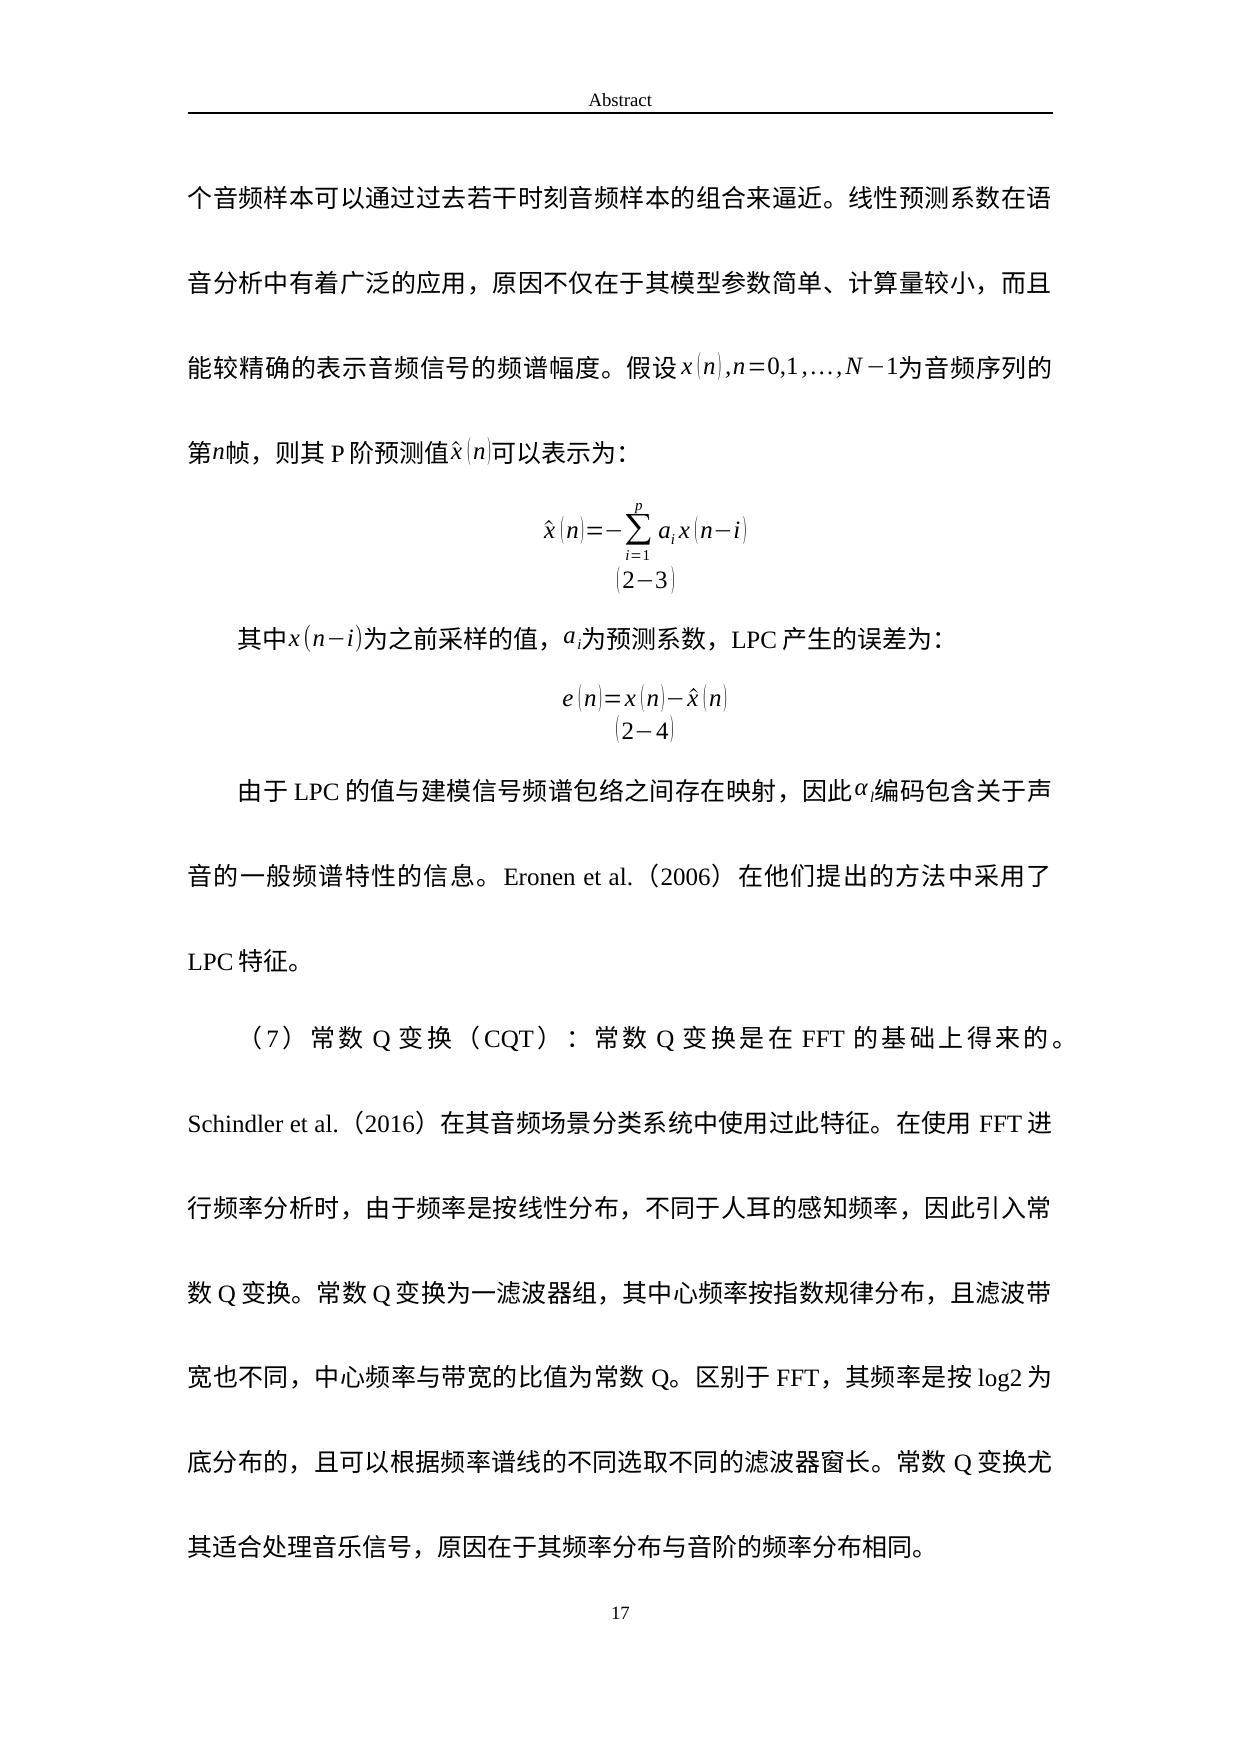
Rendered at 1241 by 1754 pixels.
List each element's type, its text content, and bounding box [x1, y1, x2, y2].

text 其中为之前采样的值，为预测系数，LPC产生的误差为： [187, 604, 1053, 672]
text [187, 163, 1053, 486]
text （7）常数Q变换（CQT）：常数Q变换是在FFT的基础上得来的。Schindler et al.（2016）在其音频场景分类系统中使用过此特征。在使用FFT进行频率分析时，由于频率是按线性分布，不同于人耳的感知频率，因此引入常数Q变换。常数Q变换为一滤波器组，其中心频率按指数规律分布，且滤波带宽也不同，中心频率与带宽的比值为常数Q。区别于FFT，其频率是按log2为底分布的，且可以根据频率谱线的不同选取不同的滤波器窗长。常数Q变换尤其适合处理音乐信号，原因在于其频率分布与音阶的频率分布相同。 [187, 1002, 1053, 1580]
text 由于LPC的值与建模信号频谱包络之间存在映射，因此编码包含关于声音的一般频谱特性的信息。Eronen et al.（2006）在他们提出的方法中采用了LPC特征。 [187, 756, 1053, 993]
